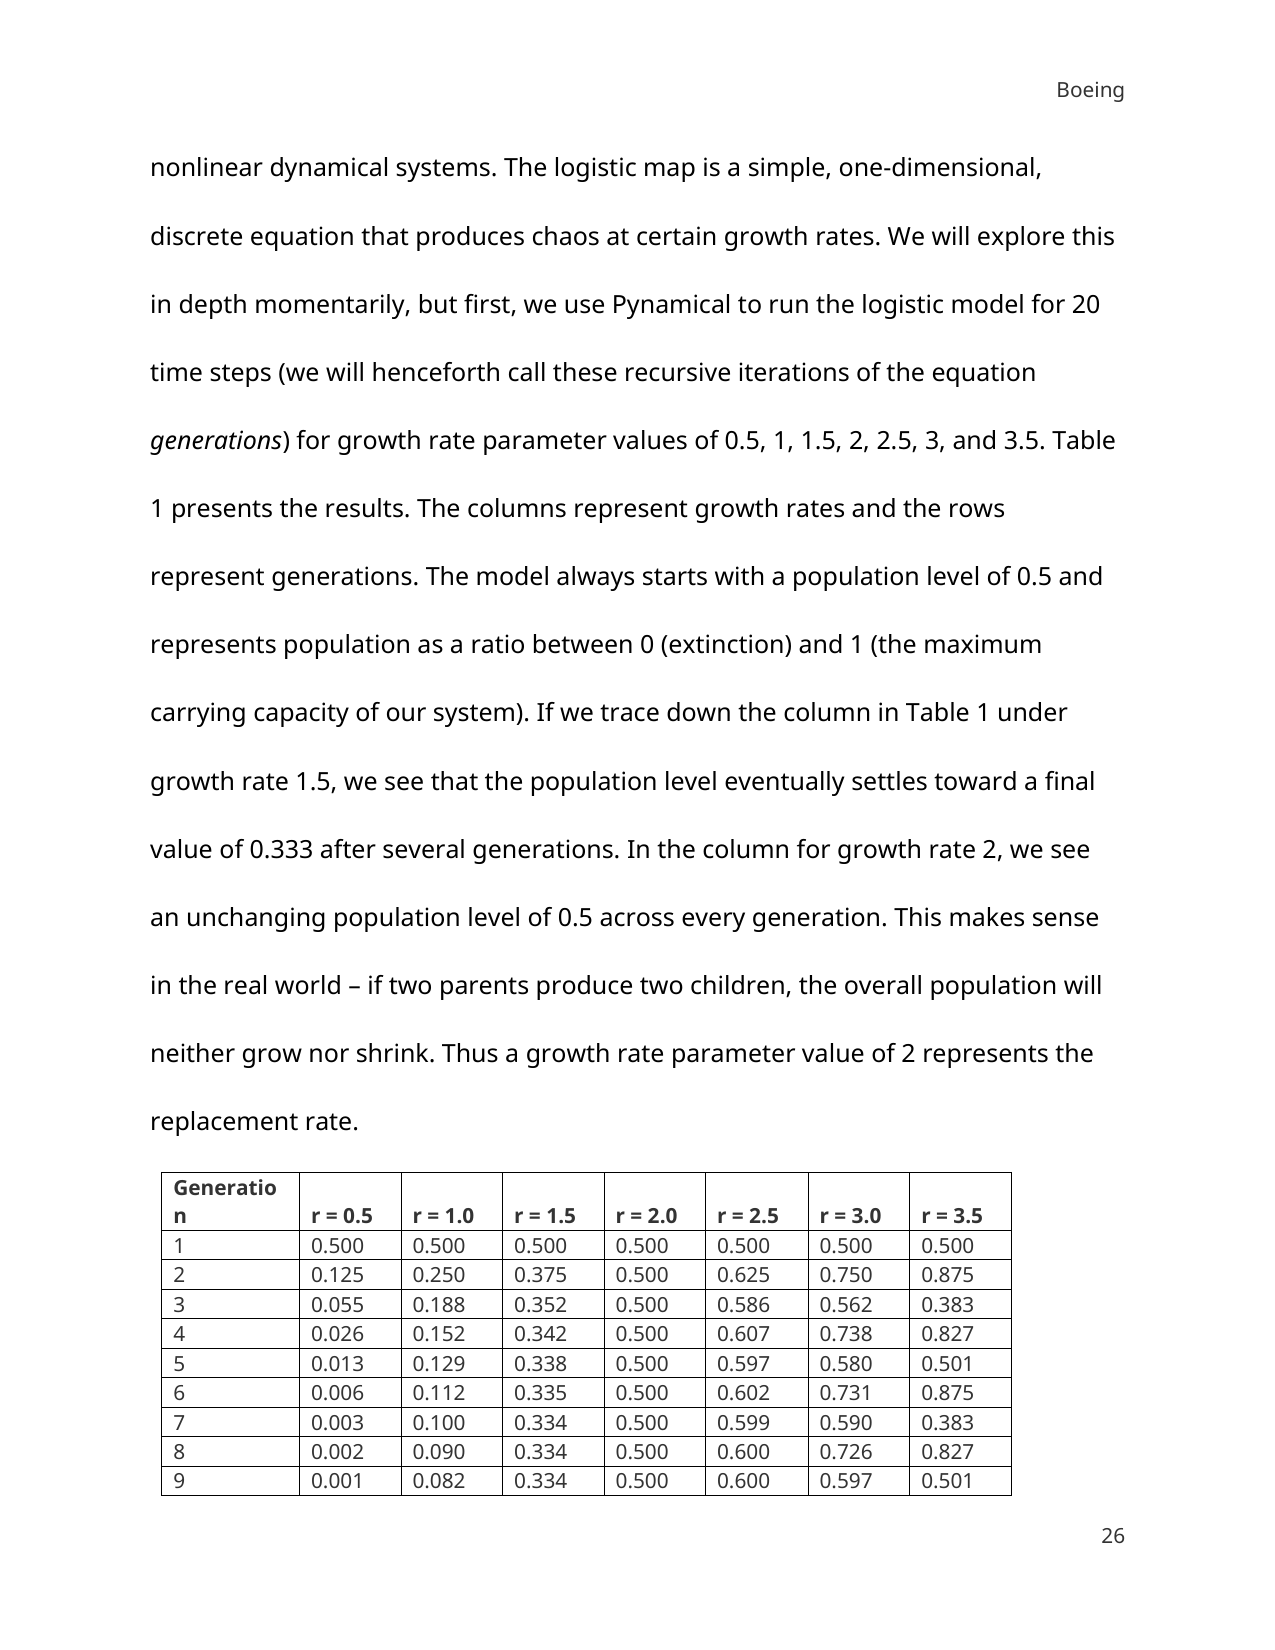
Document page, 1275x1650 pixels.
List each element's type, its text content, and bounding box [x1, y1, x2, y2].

table_cell 2 [162, 1260, 299, 1289]
table_cell 0.375 [503, 1260, 604, 1289]
table_cell 5 [162, 1349, 299, 1377]
table_cell 0.500 [605, 1260, 705, 1289]
table_header r = 3.5 [910, 1173, 1011, 1230]
table_header Generation [162, 1173, 299, 1230]
table_header r = 1.0 [402, 1173, 502, 1230]
table_cell 0.055 [300, 1290, 401, 1318]
table_cell 9 [162, 1467, 299, 1495]
table_cell 8 [162, 1437, 299, 1466]
table_cell 0.383 [910, 1408, 1011, 1436]
table_cell 7 [162, 1408, 299, 1436]
table_cell 0.500 [605, 1437, 705, 1466]
table_header r = 2.0 [605, 1173, 705, 1230]
table_cell 0.006 [300, 1378, 401, 1407]
table_cell 0.129 [402, 1349, 502, 1377]
table_cell 0.026 [300, 1319, 401, 1348]
table_cell 4 [162, 1319, 299, 1348]
table_cell 0.500 [605, 1349, 705, 1377]
table_cell 0.125 [300, 1260, 401, 1289]
table_cell 0.352 [503, 1290, 604, 1318]
table_cell 3 [162, 1290, 299, 1318]
table_cell 0.597 [809, 1467, 909, 1495]
table_cell 0.500 [503, 1231, 604, 1259]
table_cell 0.335 [503, 1378, 604, 1407]
table_cell 0.500 [605, 1378, 705, 1407]
table_cell 0.586 [706, 1290, 808, 1318]
table_cell 0.188 [402, 1290, 502, 1318]
table_cell 0.112 [402, 1378, 502, 1407]
table_cell 1 [162, 1231, 299, 1259]
table_cell 0.501 [910, 1467, 1011, 1495]
table_cell 0.334 [503, 1467, 604, 1495]
table_cell 0.500 [605, 1290, 705, 1318]
table_cell 0.738 [809, 1319, 909, 1348]
table_cell 0.334 [503, 1408, 604, 1436]
table_cell 0.875 [910, 1378, 1011, 1407]
table_cell 0.013 [300, 1349, 401, 1377]
table_header r = 1.5 [503, 1173, 604, 1230]
table_cell 0.501 [910, 1349, 1011, 1377]
table_cell 0.152 [402, 1319, 502, 1348]
table_cell 6 [162, 1378, 299, 1407]
table_cell 0.500 [605, 1319, 705, 1348]
table_cell 0.082 [402, 1467, 502, 1495]
table_cell 0.827 [910, 1319, 1011, 1348]
table_cell 0.500 [605, 1408, 705, 1436]
table_cell 0.827 [910, 1437, 1011, 1466]
table_cell 0.001 [300, 1467, 401, 1495]
table_cell 0.003 [300, 1408, 401, 1436]
table_cell 0.875 [910, 1260, 1011, 1289]
table_cell 0.599 [706, 1408, 808, 1436]
table_cell 0.625 [706, 1260, 808, 1289]
table_header r = 0.5 [300, 1173, 401, 1230]
table_cell 0.750 [809, 1260, 909, 1289]
table_cell 0.500 [300, 1231, 401, 1259]
table_cell 0.342 [503, 1319, 604, 1348]
table_cell 0.100 [402, 1408, 502, 1436]
table_cell 0.590 [809, 1408, 909, 1436]
table_cell 0.562 [809, 1290, 909, 1318]
table_cell 0.090 [402, 1437, 502, 1466]
table_cell 0.607 [706, 1319, 808, 1348]
table_cell 0.334 [503, 1437, 604, 1466]
table_cell 0.597 [706, 1349, 808, 1377]
table_cell 0.726 [809, 1437, 909, 1466]
table_cell 0.500 [605, 1231, 705, 1259]
table_cell 0.600 [706, 1467, 808, 1495]
table_cell 0.731 [809, 1378, 909, 1407]
table_header r = 2.5 [706, 1173, 808, 1230]
table_cell 0.500 [910, 1231, 1011, 1259]
table_cell 0.580 [809, 1349, 909, 1377]
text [150, 150, 1125, 1138]
table_cell 0.383 [910, 1290, 1011, 1318]
table_cell 0.500 [706, 1231, 808, 1259]
table_cell 0.602 [706, 1378, 808, 1407]
table_cell 0.500 [402, 1231, 502, 1259]
table_header r = 3.0 [809, 1173, 909, 1230]
table_cell 0.002 [300, 1437, 401, 1466]
table_cell 0.500 [605, 1467, 705, 1495]
table_cell 0.338 [503, 1349, 604, 1377]
table_cell 0.500 [809, 1231, 909, 1259]
table_cell 0.600 [706, 1437, 808, 1466]
table_cell 0.250 [402, 1260, 502, 1289]
